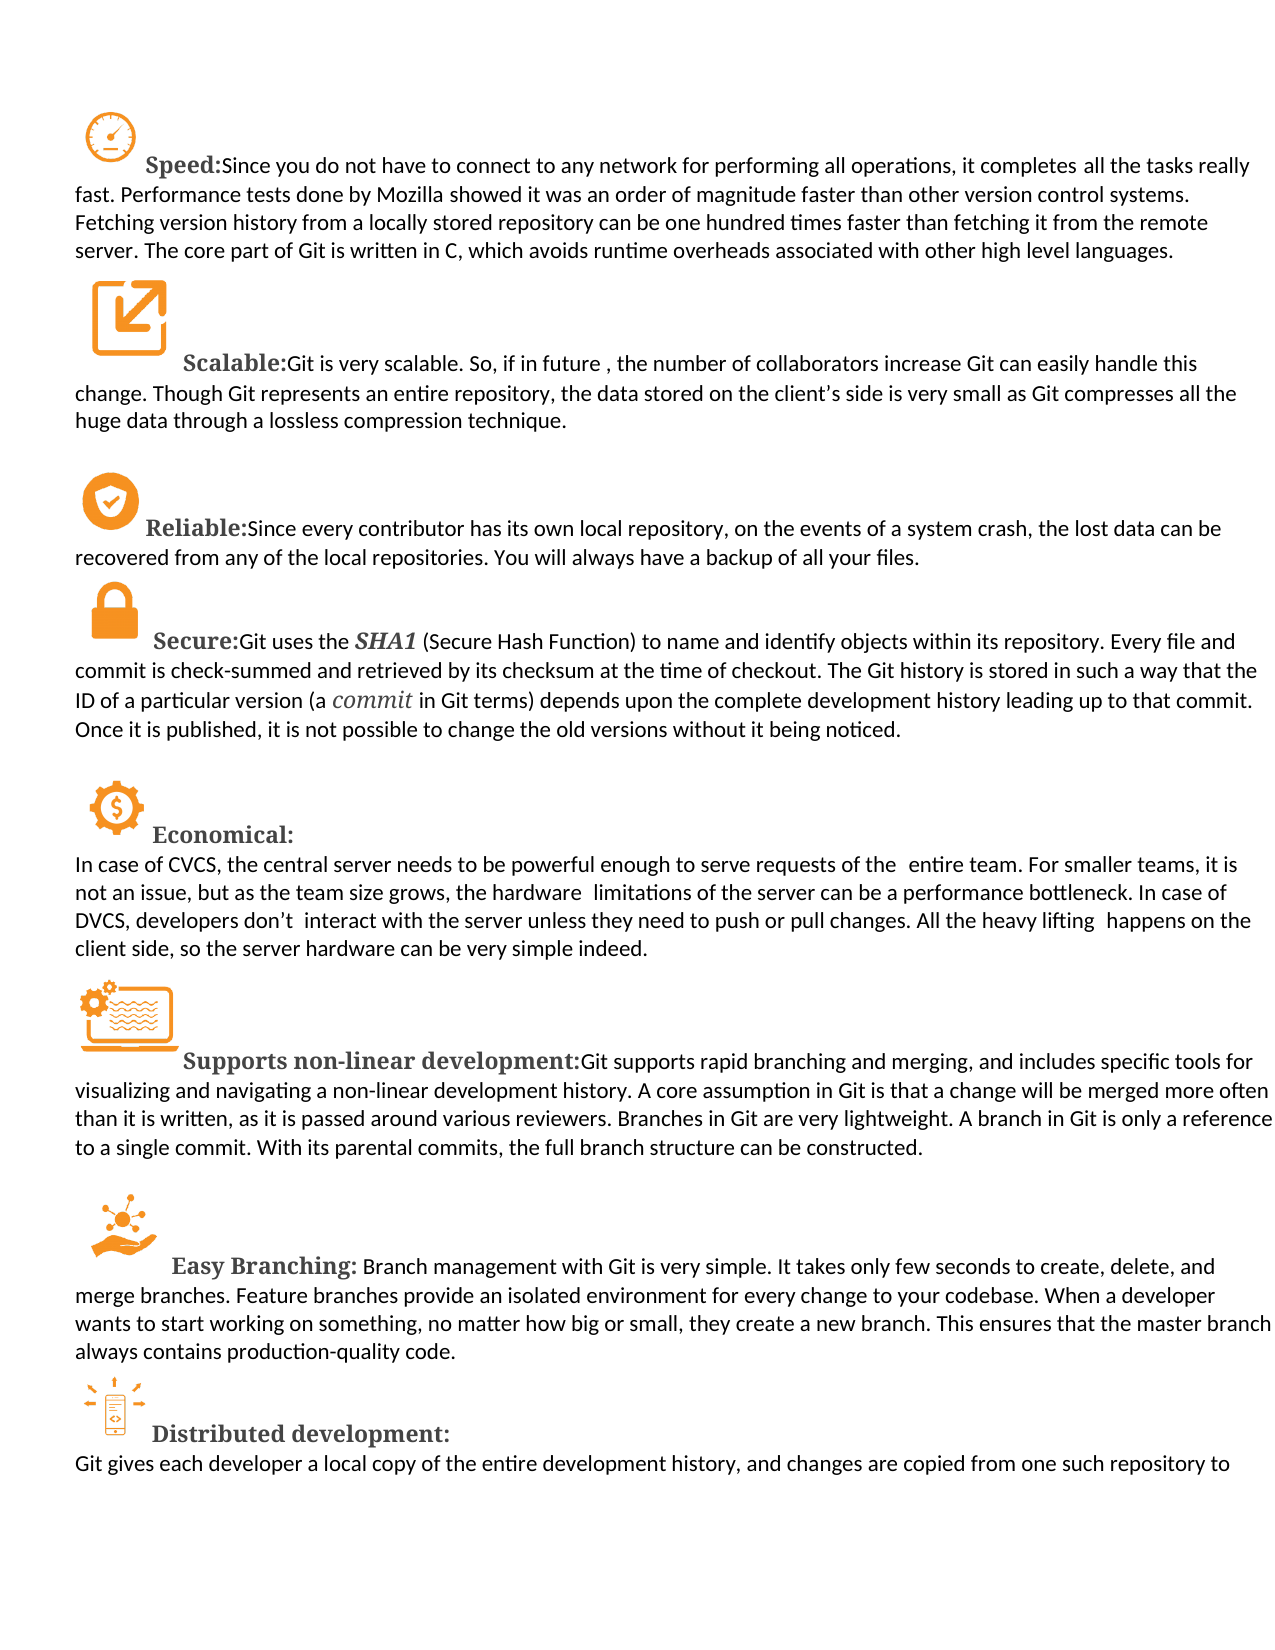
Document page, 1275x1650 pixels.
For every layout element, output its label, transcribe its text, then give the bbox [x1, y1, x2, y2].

text Economical: In case of CVCS, the central server needs to be powerful enough to serve requests of the entire team. For smaller teams, it is not an issue, but as the team size grows, the hardware limitations of the server can be a performance bottleneck. In case of DVCS, developers don’t interact with the server unless they need to push or pull changes. All the heavy lifting happens on the client side, so the server hardware can be very simple indeed. Supports non-linear development:Git supports rapid branching and merging, and includes specific tools for visualizing and navigating a non-linear development history. A core assumption in Git is that a change will be merged more often than it is written, as it is passed around various reviewers. Branches in Git are very lightweight. A branch in Git is only a reference to a single commit. With its parental commits, the full branch structure can be constructed. [75, 771, 1275, 1161]
text Reliable:Since every contributor has its own local repository, on the events of a system crash, the lost data can be recovered from any of the local repositories. You will always have a backup of all your files. [75, 435, 1275, 571]
picture [75, 962, 183, 1070]
picture [75, 102, 146, 174]
text Easy Branching: Branch management with Git is very simple. It takes only few seconds to create, delete, and merge branches. Feature branches provide an isolated environment for every change to your codebase. When a developer wants to start working on something, no matter how big or small, they create a new branch. This ensures that the master branch always contains production-quality code. [75, 1189, 1275, 1365]
picture [80, 1188, 167, 1275]
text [75, 1365, 1275, 1477]
picture [75, 264, 183, 372]
picture [75, 1365, 152, 1442]
picture [75, 571, 154, 650]
picture [75, 466, 146, 537]
text Secure:Git uses the SHA1 (Secure Hash Function) to name and identify objects within its repository. Every file and commit is check-summed and retrieved by its checksum at the time of checkout. The Git history is stored in such a way that the ID of a particular version (a commit in Git terms) depends upon the complete development history leading up to that commit. Once it is published, it is not possible to change the old versions without it being noticed. [75, 571, 1275, 743]
picture [80, 771, 153, 844]
text Speed:Since you do not have to connect to any network for performing all operations, it completes all the tasks really fast. Performance tests done by Mozilla showed it was an order of magnitude faster than other version control systems. Fetching version history from a locally stored repository can be one hundred times faster than fetching it from the remote server. The core part of Git is written in C, which avoids runtime overheads associated with other high level languages. Scalable:Git is very scalable. So, if in future , the number of collaborators increase Git can easily handle this change. Though Git represents an entire repository, the data stored on the client’s side is very small as Git compresses all the huge data through a lossless compression technique. [75, 47, 1275, 435]
